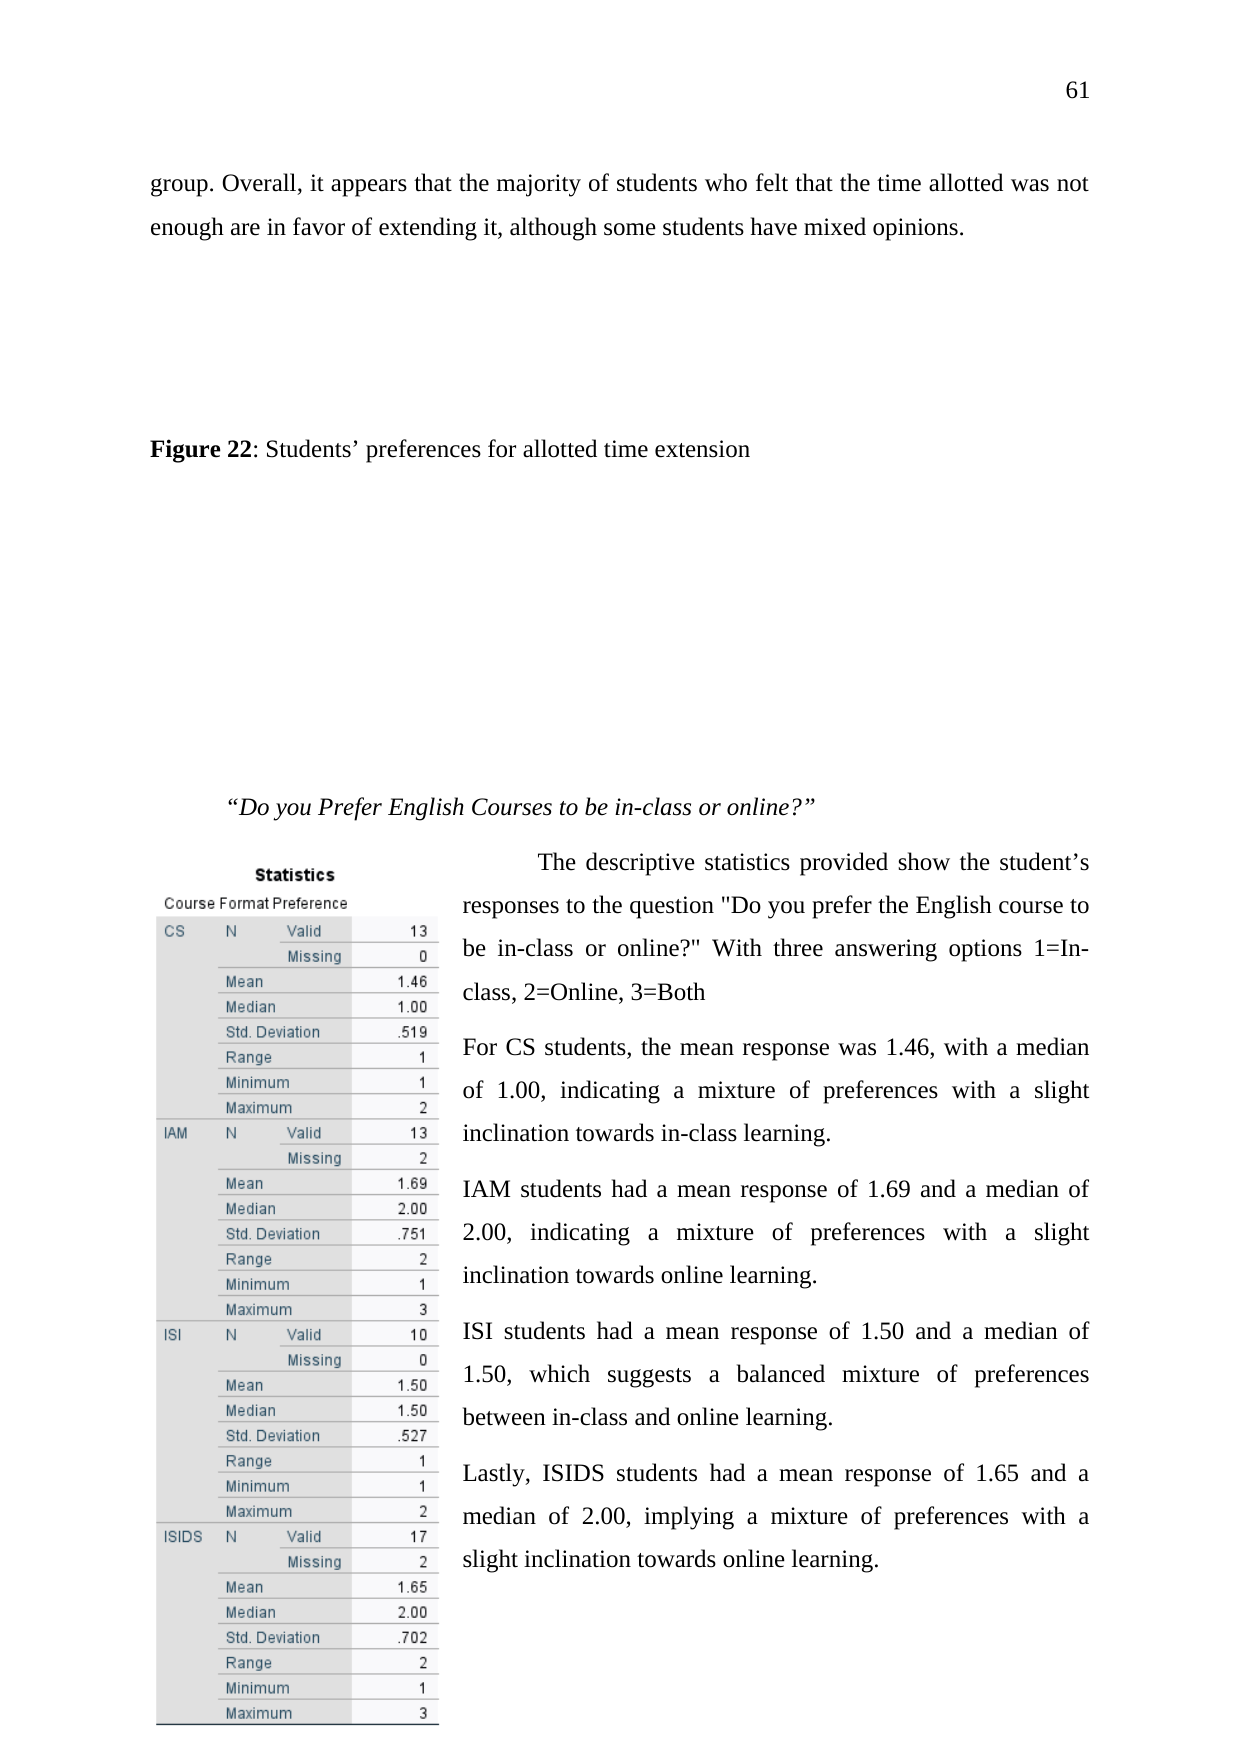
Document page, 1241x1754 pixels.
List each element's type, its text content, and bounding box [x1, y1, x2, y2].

text ISI students had a mean response of 1.50 and a median of 1.50, which suggests a balanced mixture of preferences between in-class and online learning. [444, 1316, 1090, 1431]
picture [150, 856, 444, 1732]
text The descriptive statistics provided show the student’s responses to the question "Do you prefer the English course to be in-class or online?" With three answering options 1=In-class, 2=Online, 3=Both [150, 847, 1090, 1005]
text For CS students, the mean response was 1.46, with a median of 1.00, indicating a mixture of preferences with a slight inclination towards in-class learning. [444, 1032, 1090, 1147]
subtitle “Do you Prefer English Courses to be in-class or online?” [150, 792, 1090, 820]
text Figure 22: Students’ preferences for allotted time extension [150, 434, 1090, 463]
text Lastly, ISIDS students had a mean response of 1.65 and a median of 2.00, implying a mixture of preferences with a slight inclination towards online learning. [444, 1458, 1090, 1573]
text IAM students had a mean response of 1.69 and a median of 2.00, indicating a mixture of preferences with a slight inclination towards online learning. [444, 1174, 1090, 1289]
